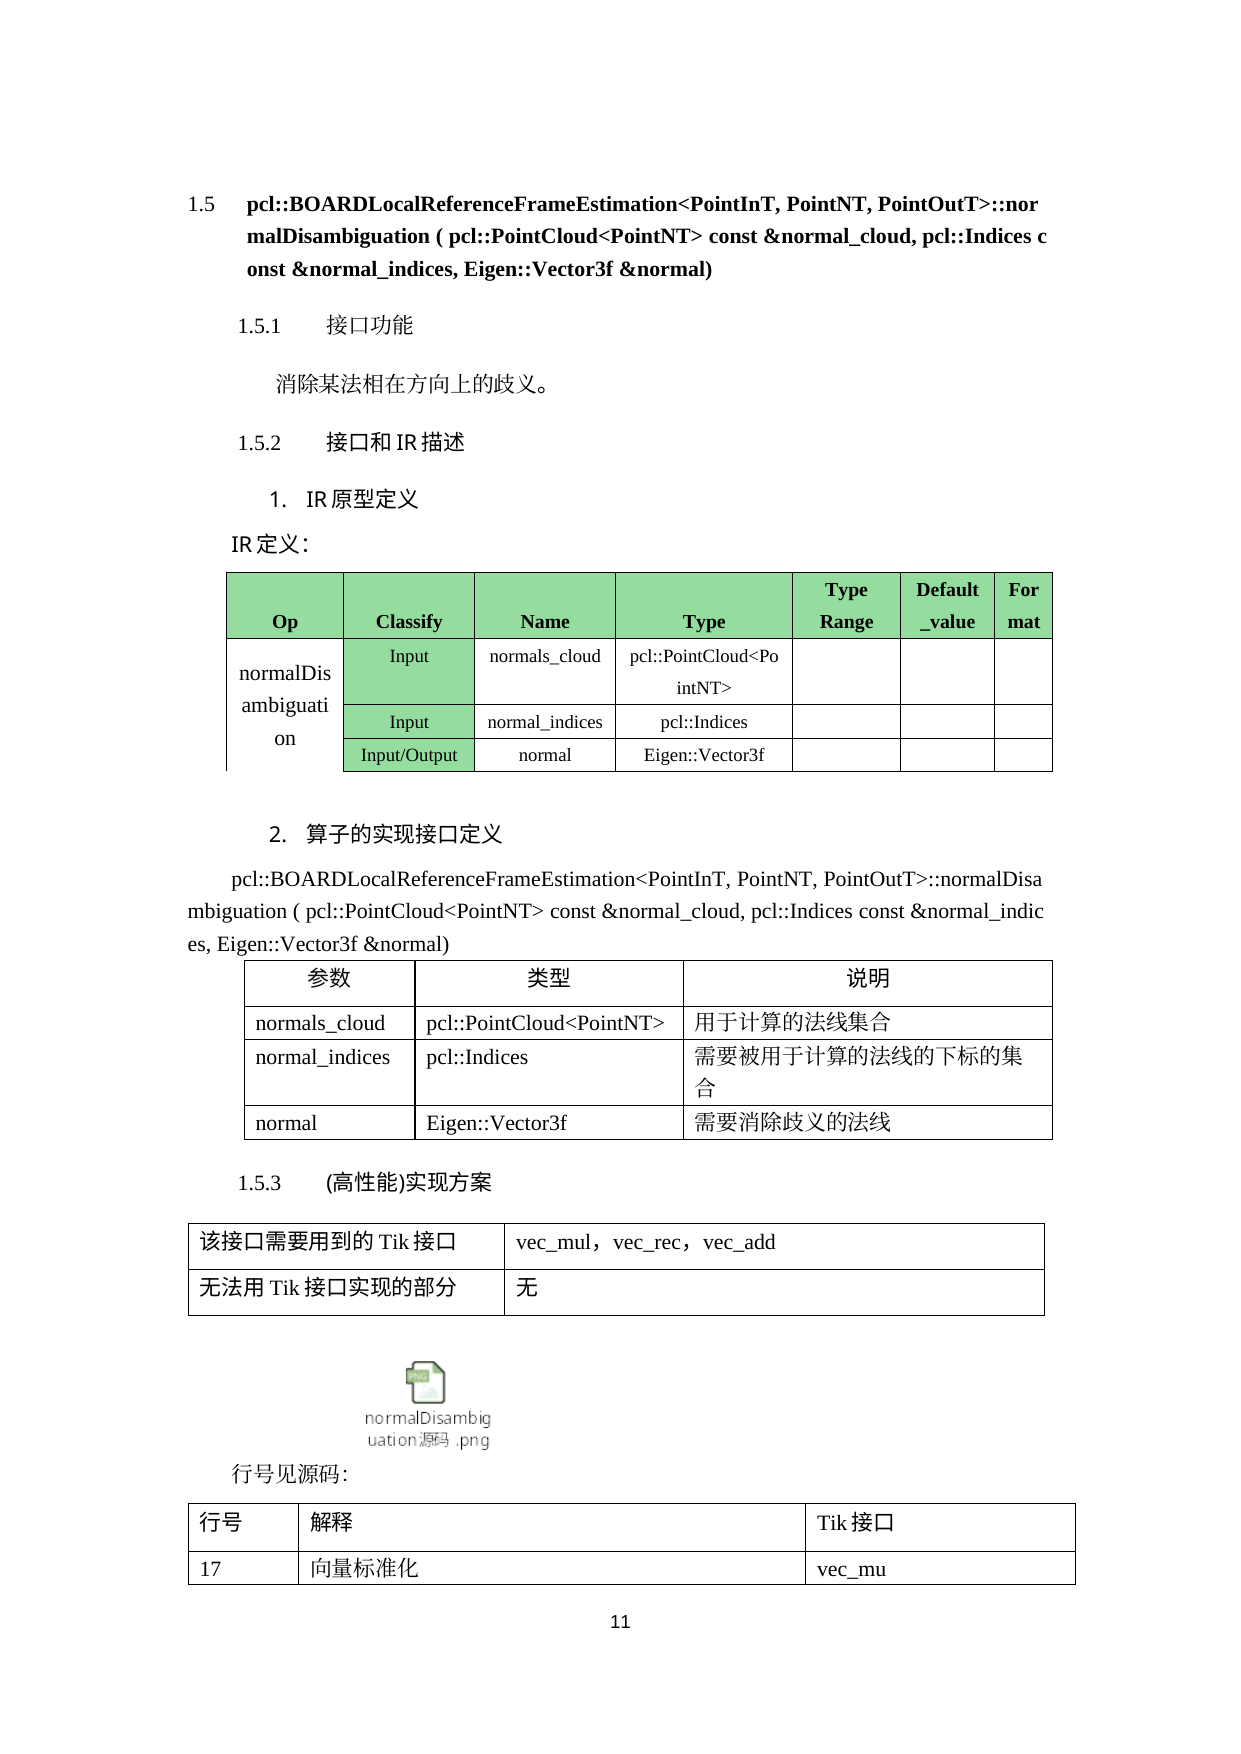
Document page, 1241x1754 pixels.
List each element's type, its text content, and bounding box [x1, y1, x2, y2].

table_header Type Range [793, 573, 900, 638]
text IR定义： [187, 527, 1053, 559]
list 算子的实现接口定义 [269, 817, 1053, 850]
table_header Tik接口 [806, 1504, 1075, 1551]
table_cell normals_cloud [475, 639, 615, 704]
table_cell [793, 739, 900, 771]
table_cell [995, 705, 1052, 738]
table_cell pcl::PointCloud<PointNT> [616, 639, 792, 704]
table_header Name [475, 573, 615, 638]
table_cell pcl::PointCloud<PointNT> [416, 1007, 683, 1039]
table_header Op [227, 573, 343, 638]
table_cell normal_indices [475, 705, 615, 738]
subtitle 接口功能 [237, 309, 1053, 342]
table_cell pcl::Indices [616, 705, 792, 738]
table_cell 向量标准化 [299, 1552, 805, 1584]
subtitle (高性能)实现方案 [237, 1165, 1053, 1197]
table_cell [793, 639, 900, 704]
subtitle 接口和IR描述 [237, 424, 1053, 457]
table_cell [806, 1552, 1075, 1584]
table_header vec_mul，vec_rec，vec_add [505, 1224, 1044, 1268]
table_header Default_value [901, 573, 994, 638]
table_cell Eigen::Vector3f [416, 1106, 683, 1139]
table_cell Input [344, 705, 474, 738]
table_cell 用于计算的法线集合 [684, 1007, 1052, 1039]
table_cell normal_indices [245, 1040, 414, 1105]
table_header 参数 [245, 961, 414, 1006]
table_cell [901, 739, 994, 771]
table_cell normals_cloud [245, 1007, 414, 1039]
table_header 类型 [416, 961, 683, 1006]
table_header 该接口需要用到的Tik接口 [189, 1224, 504, 1268]
table_cell 无 [505, 1270, 1044, 1314]
table_cell [901, 705, 994, 738]
table_header Classify [344, 573, 474, 638]
table_cell pcl::Indices [416, 1040, 683, 1105]
table_cell Input [344, 639, 474, 704]
table_cell 需要消除歧义的法线 [684, 1106, 1052, 1139]
table_header 说明 [684, 961, 1052, 1006]
table_header 行号 [189, 1504, 298, 1551]
table_header 解释 [299, 1504, 805, 1551]
table_cell Input/Output [344, 739, 474, 771]
table_cell normal [475, 739, 615, 771]
table_cell normal [245, 1106, 414, 1139]
table_cell normalDisambiguation [227, 639, 343, 771]
table_cell [995, 639, 1052, 704]
list pcl::BOARDLocalReferenceFrameEstimation<PointInT, PointNT, PointOutT>::normalDisambiguation ( pcl::PointCloud<PointNT> const &normal_cloud, pcl::Indices const &normal_indices, Eigen::Vector3f &normal) [187, 862, 1053, 960]
table_cell [995, 739, 1052, 771]
list IR原型定义 [269, 482, 1053, 514]
table_header Format [995, 573, 1052, 638]
table_header Type [616, 573, 792, 638]
text 消除某法相在方向上的歧义。 [231, 367, 1053, 399]
table_cell [793, 705, 900, 738]
table_cell Eigen::Vector3f [616, 739, 792, 771]
table_cell [901, 639, 994, 704]
text 行号见源码： [187, 1361, 1053, 1491]
table_cell 17 [189, 1552, 298, 1584]
subtitle pcl::BOARDLocalReferenceFrameEstimation<PointInT, PointNT, PointOutT>::normalDisambiguation ( pcl::PointCloud<PointNT> const &normal_cloud, pcl::Indices const &normal_indices, Eigen::Vector3f &normal) [187, 187, 1053, 284]
table_cell 需要被用于计算的法线的下标的集合 [684, 1040, 1052, 1105]
table_cell 无法用Tik接口实现的部分 [189, 1270, 504, 1314]
